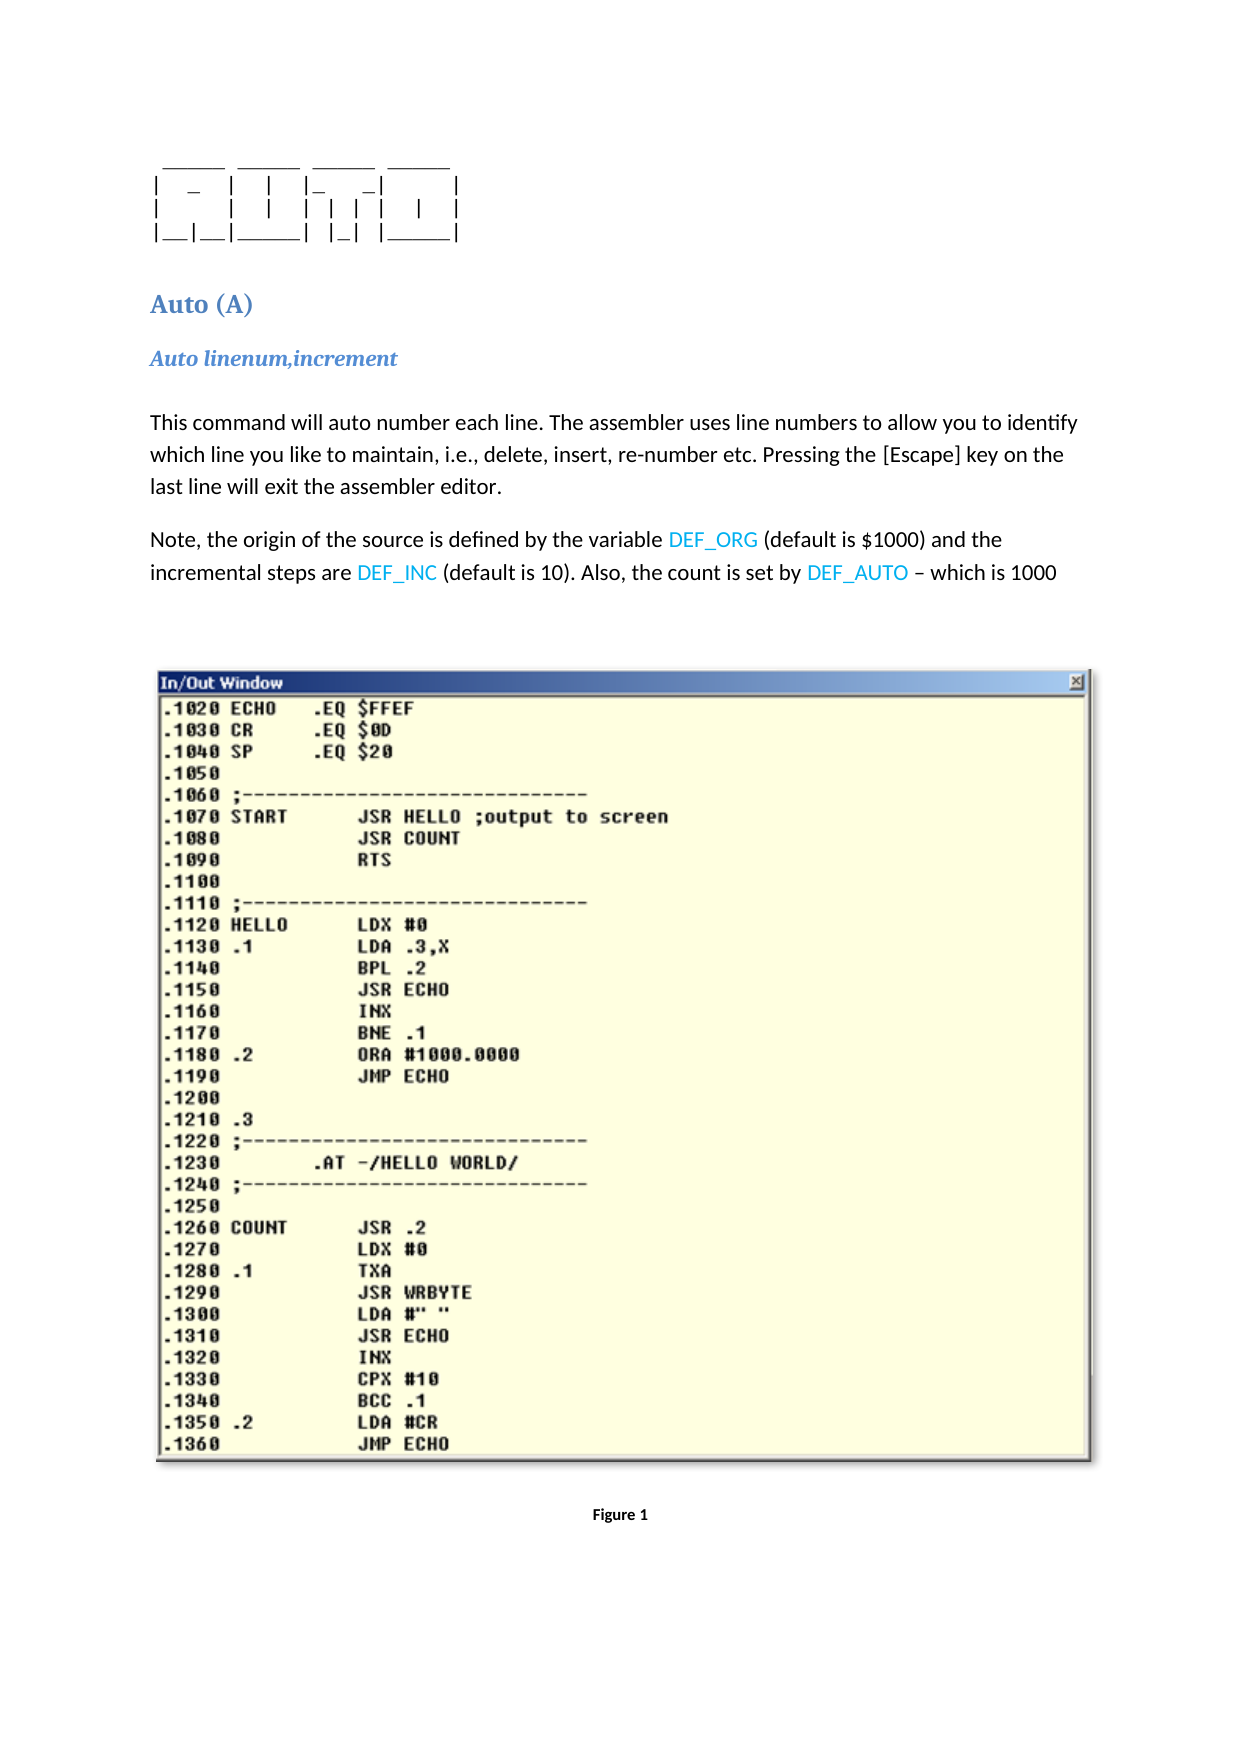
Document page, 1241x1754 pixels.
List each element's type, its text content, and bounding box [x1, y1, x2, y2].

text This command will auto number each line. The assembler uses line numbers to allow you to identify which line you like to maintain, i.e., delete, insert, re-number etc. Pressing the [Escape] key on the last line will exit the assembler editor. [150, 376, 1090, 500]
text |__|__|_____| |_| |_____| [150, 221, 1090, 244]
subtitle Auto linenum,increment [150, 346, 1090, 372]
text _____ _____ _____ _____ [150, 150, 1090, 174]
picture [156, 669, 1093, 1462]
text Note, the origin of the source is defined by the variable DEF_ORG (default is $1000) and the incremental steps are DEF_INC (default is 10). Also, the count is set by DEF_AUTO – which is 1000 [150, 525, 1090, 586]
text Figure [150, 1504, 1090, 1525]
subtitle Auto (A) [150, 289, 1090, 320]
text | _ | | |_ _| | [150, 174, 1090, 197]
text | | | | | | | | | [150, 197, 1090, 221]
